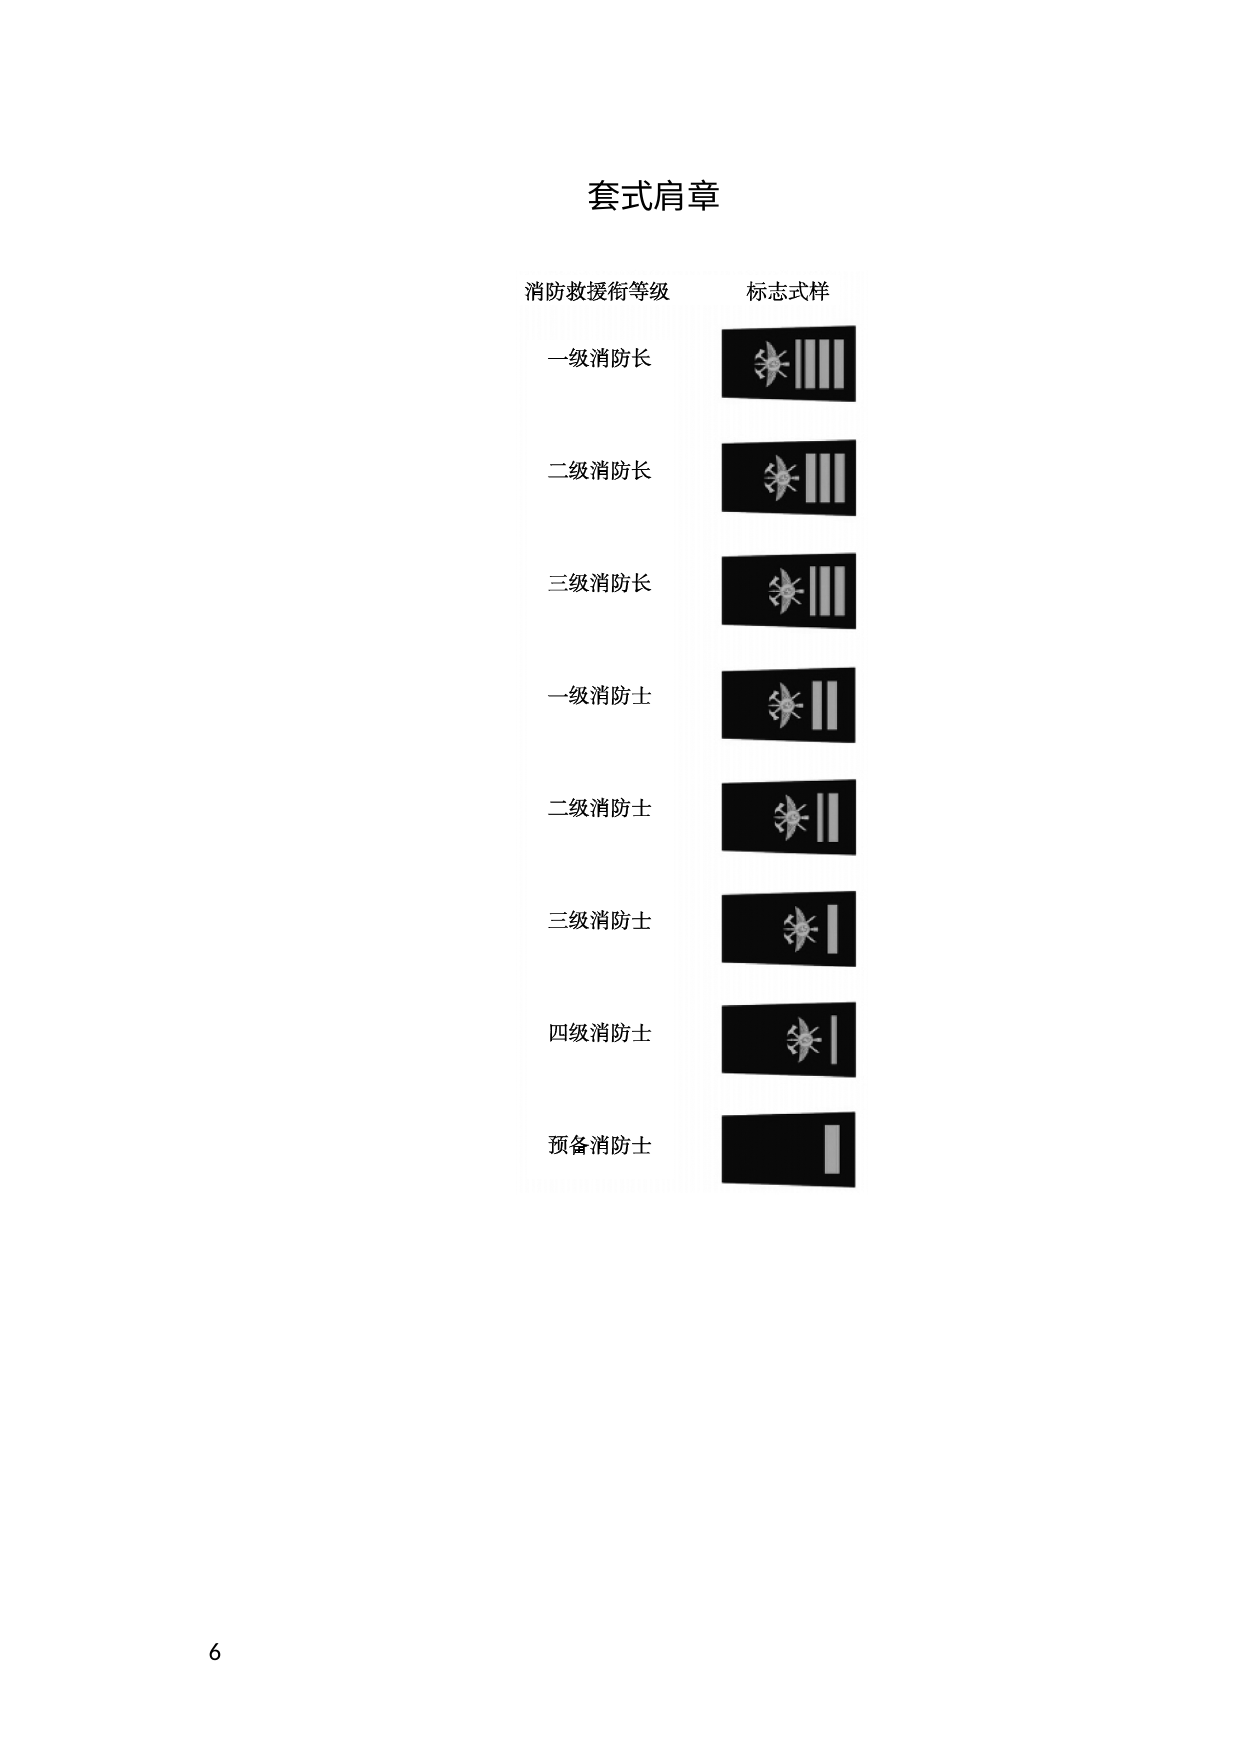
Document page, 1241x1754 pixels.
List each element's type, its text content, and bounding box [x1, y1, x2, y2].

text 套式肩章 [187, 162, 1053, 227]
